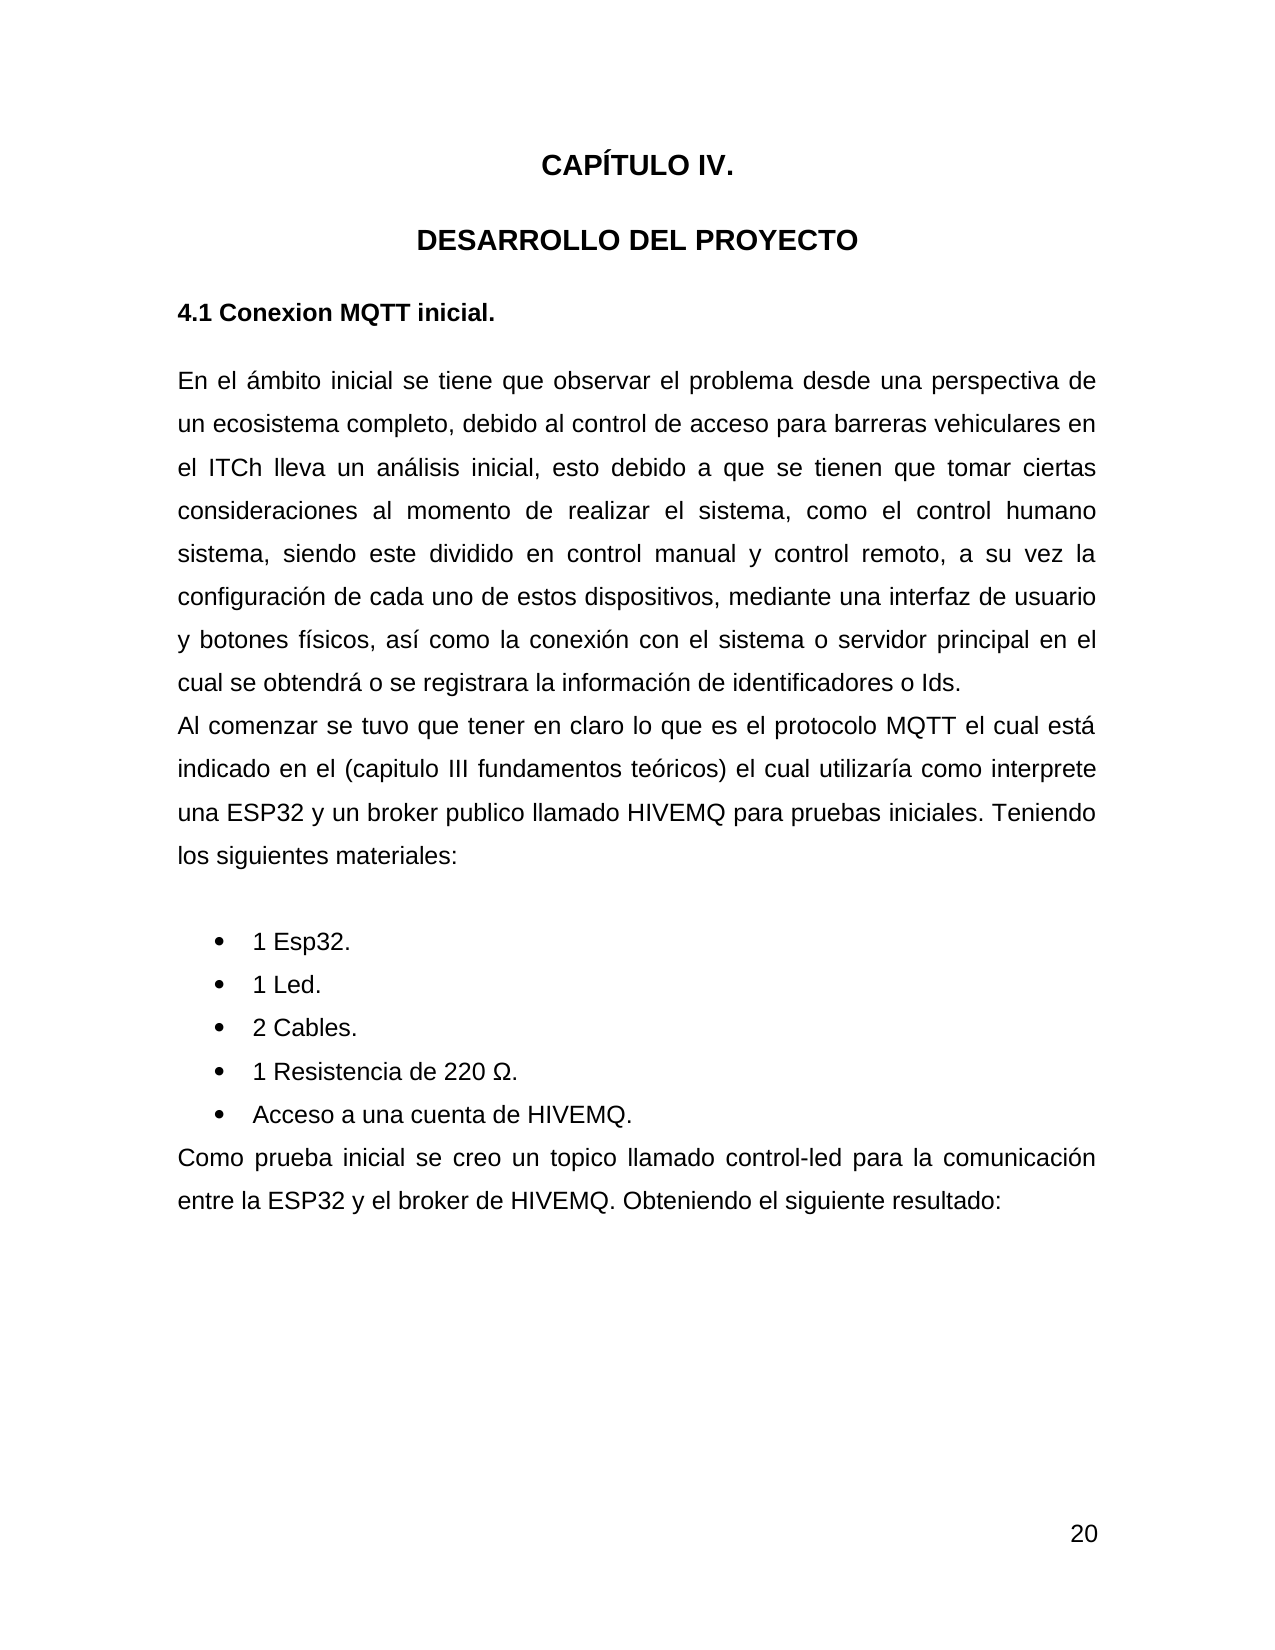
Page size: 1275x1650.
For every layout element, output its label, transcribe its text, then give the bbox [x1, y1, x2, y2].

list 1 Esp32. [215, 927, 1098, 956]
list Acceso a una cuenta de HIVEMQ. [215, 1100, 1098, 1129]
text Como prueba inicial se creo un topico llamado control-led para la comunicación entre la ESP32 y el broker de HIVEMQ. Obteniendo el siguiente resultado: [177, 1143, 1098, 1215]
subtitle DESARROLLO DEL PROYECTO [177, 223, 1098, 256]
subtitle CAPÍTULO IV. [177, 148, 1098, 181]
list 1 Resistencia de 220 Ω. [215, 1057, 1098, 1086]
list 2 Cables. [215, 1013, 1098, 1042]
text Al comenzar se tuvo que tener en claro lo que es el protocolo MQTT el cual está indicado en el (capitulo III fundamentos teóricos) el cual utilizaría como interprete una ESP32 y un broker publico llamado HIVEMQ para pruebas iniciales. Teniendo los siguientes materiales: [177, 711, 1098, 869]
text En el ámbito inicial se tiene que observar el problema desde una perspectiva de un ecosistema completo, debido al control de acceso para barreras vehiculares en el ITCh lleva un análisis inicial, esto debido a que se tienen que tomar ciertas consideraciones al momento de realizar el sistema, como el control humano sistema, siendo este dividido en control manual y control remoto, a su vez la configuración de cada uno de estos dispositivos, mediante una interfaz de usuario y botones físicos, así como la conexión con el sistema o servidor principal en el cual se obtendrá o se registrara la información de identificadores o Ids. [177, 366, 1098, 697]
text 4.1 Conexion MQTT inicial. [177, 298, 1098, 327]
list 1 Led. [215, 970, 1098, 999]
